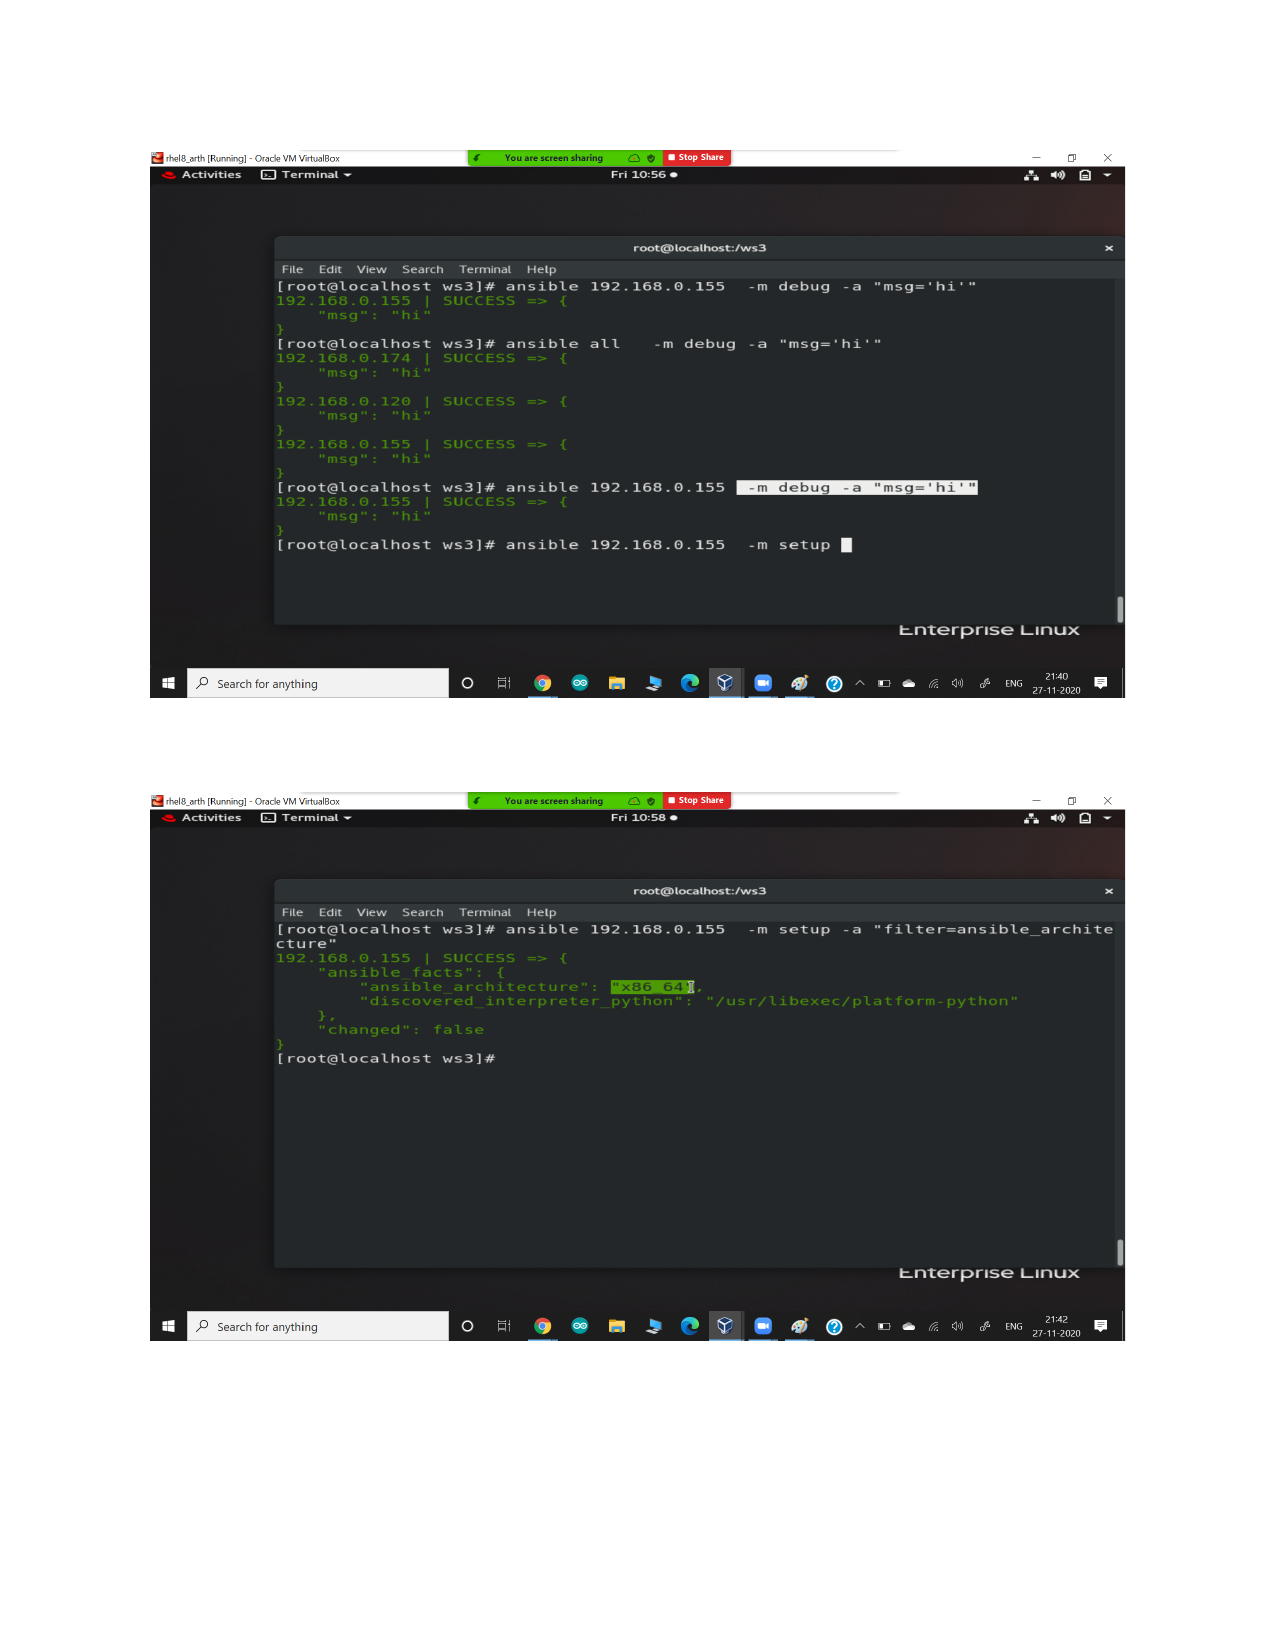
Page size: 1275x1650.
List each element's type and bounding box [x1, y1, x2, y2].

picture [150, 150, 1125, 698]
picture [150, 792, 1125, 1341]
